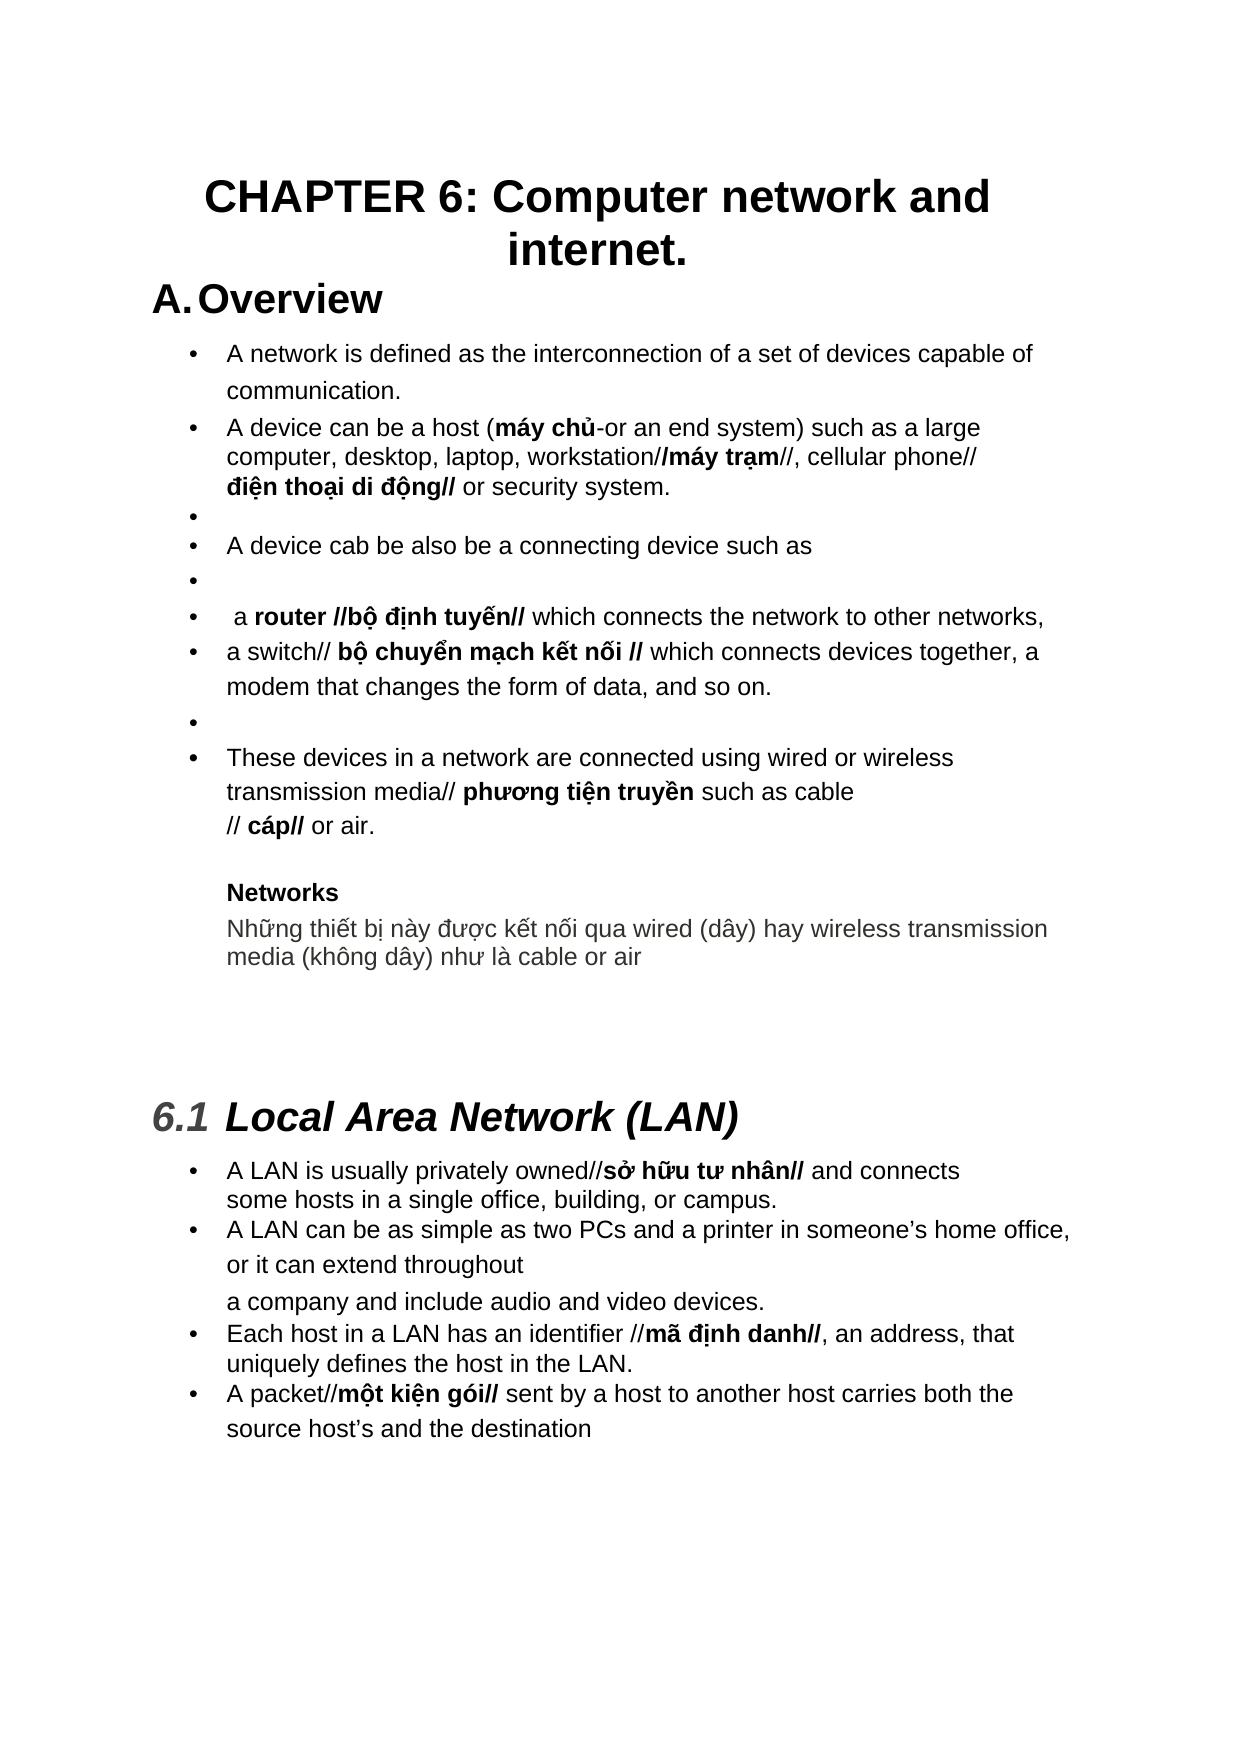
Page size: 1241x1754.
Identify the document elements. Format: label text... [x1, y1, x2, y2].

list A network is defined as the interconnection of a set of devices capable of communication. [189, 339, 1090, 405]
subtitle Overview [151, 275, 1090, 323]
text Những thiết bị này được kết nối qua wired (dây) hay wireless transmission media (không dây) như là cable or air [226, 914, 1090, 971]
list a switch// bộ chuyển mạch kết nối // which connects devices together, a modem that changes the form of data, and so on. [189, 637, 1090, 701]
list A LAN can be as simple as two PCs and a printer in someone’s home office, or it can extend throughout [189, 1215, 1090, 1279]
list A device cab be also be a connecting device such as [189, 531, 1090, 560]
text a company and include audio and video devices. [226, 1287, 1090, 1316]
text // cáp// or air. [226, 811, 1090, 839]
list A device can be a host (máy chủ-or an end system) such as a large computer, desktop, laptop, workstation//máy trạm//, cellular phone// điện thoại di động// or security system. [189, 413, 987, 501]
text Networks [226, 878, 1090, 907]
list These devices in a network are connected using wired or wireless transmission media// phương tiện truyền such as cable [189, 743, 1090, 806]
list A LAN is usually privately owned//sở hữu tư nhân// and connects some hosts in a single office, building, or campus. [189, 1156, 963, 1214]
list Each host in a LAN has an identifier //mã định danh//, an address, that uniquely defines the host in the LAN. [189, 1319, 1030, 1378]
list A packet//một kiện gói// sent by a host to another host carries both the source host’s and the destination [189, 1378, 1090, 1443]
list a router //bộ định tuyến// which connects the network to other networks, [189, 602, 1090, 630]
subtitle Local Area Network (LAN) [151, 1092, 1090, 1140]
subtitle CHAPTER 6: Computer network and internet. [150, 169, 1046, 275]
